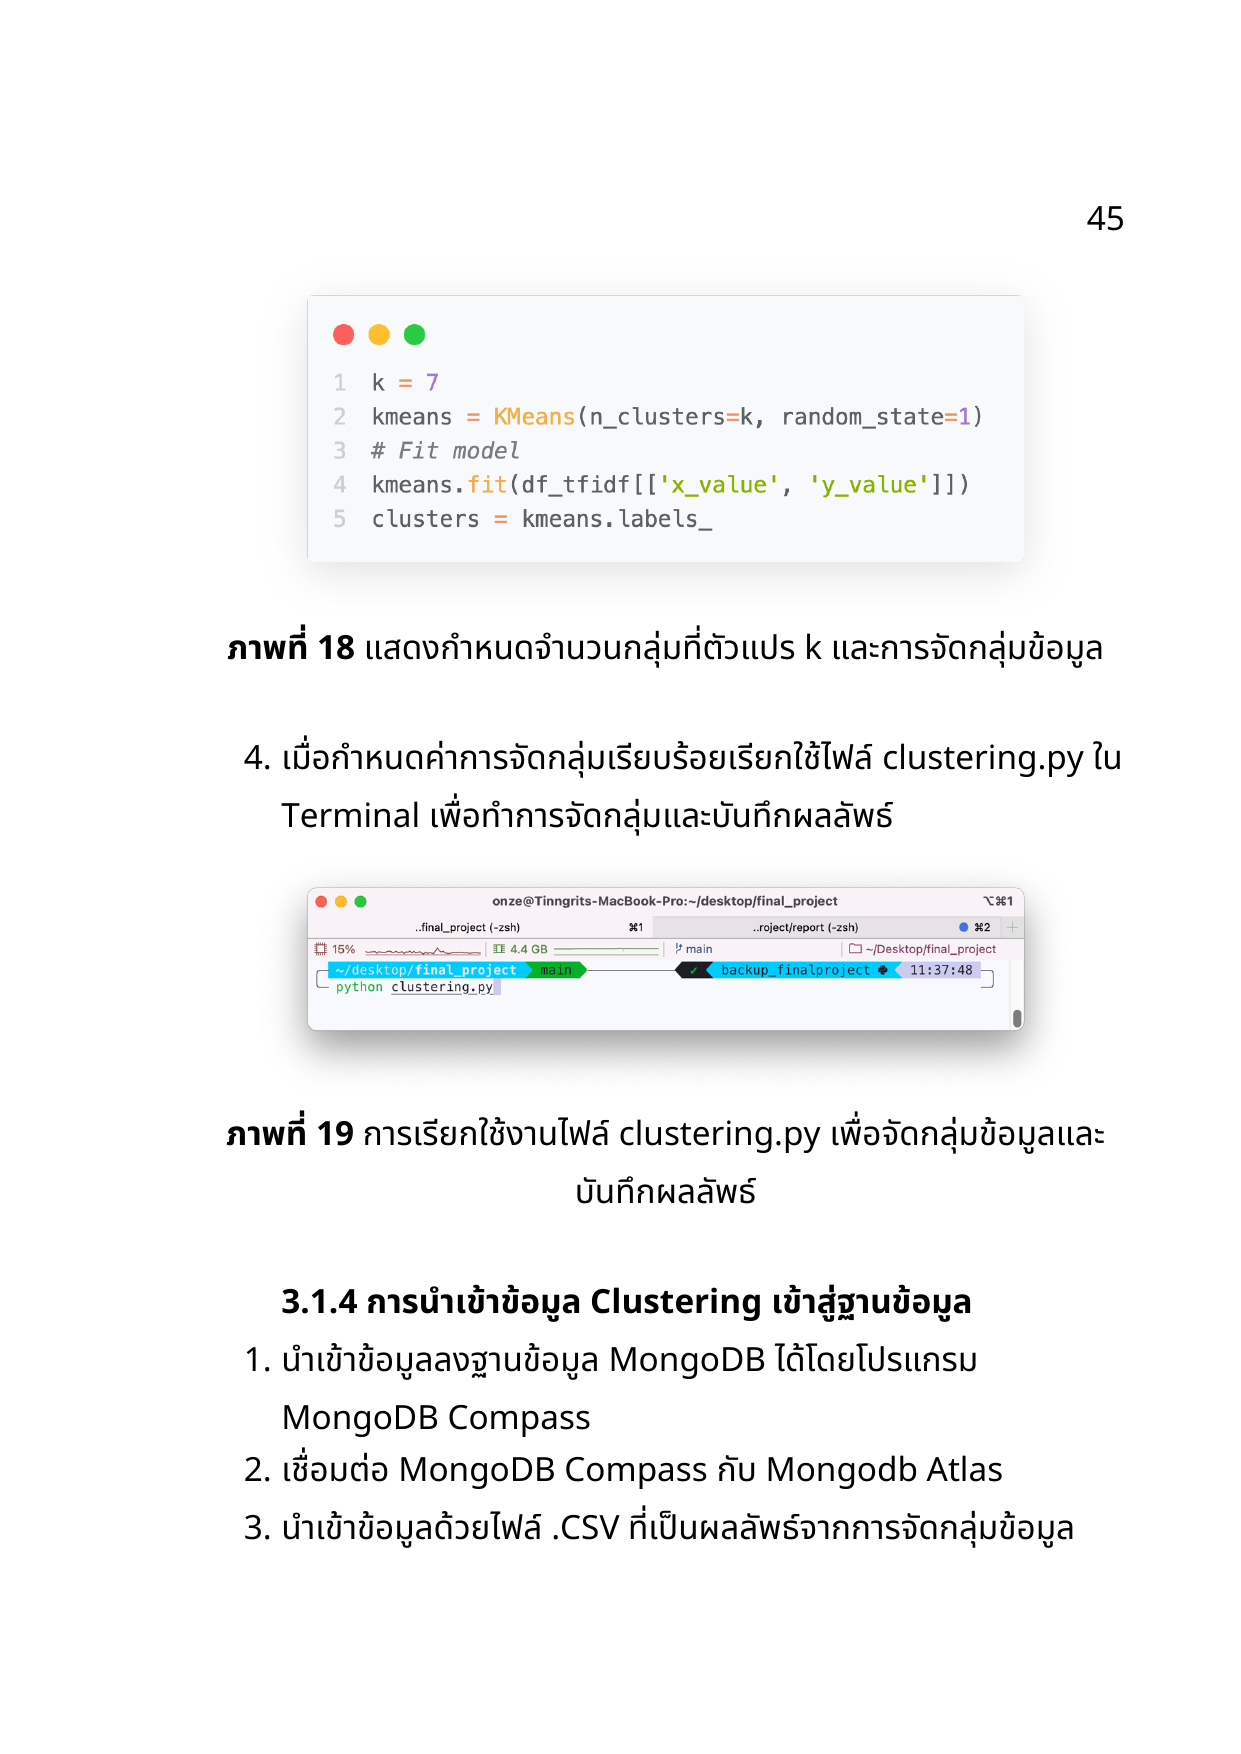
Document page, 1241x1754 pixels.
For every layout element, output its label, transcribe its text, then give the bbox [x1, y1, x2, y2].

list เมื่อกำหนดค่าการจัดกลุ่มเรียบร้อยเรียกใช้ไฟล์ clustering.py ใน Terminal เพื่อทำการจัดกลุ่มและบันทึกผลลัพธ์ [244, 734, 1125, 843]
list เชื่อมต่อ MongoDB Compass กับ Mongodb Atlas [244, 1446, 1125, 1496]
text 3.1.4 การนำเข้าข้อมูล Clustering เข้าสู่ฐานข้อมูล [206, 1278, 1125, 1328]
picture [252, 850, 1079, 1103]
text ภาพที่ 18 แสดงกำหนดจำนวนกลุ่มที่ตัวแปร k และการจัดกลุ่มข้อมูล [206, 624, 1125, 674]
picture [252, 240, 1079, 617]
text ภาพที่ 19 การเรียกใช้งานไฟล์ clustering.py เพื่อจัดกลุ่มข้อมูลและบันทึกผลลัพธ์ [206, 1110, 1125, 1218]
list นำเข้าข้อมูลด้วยไฟล์ .CSV ที่เป็นผลลัพธ์จากการจัดกลุ่มข้อมูล [244, 1504, 1125, 1554]
list นำเข้าข้อมูลลงฐานข้อมูล MongoDB ได้โดยโปรแกรม MongoDB Compass [244, 1336, 1125, 1439]
